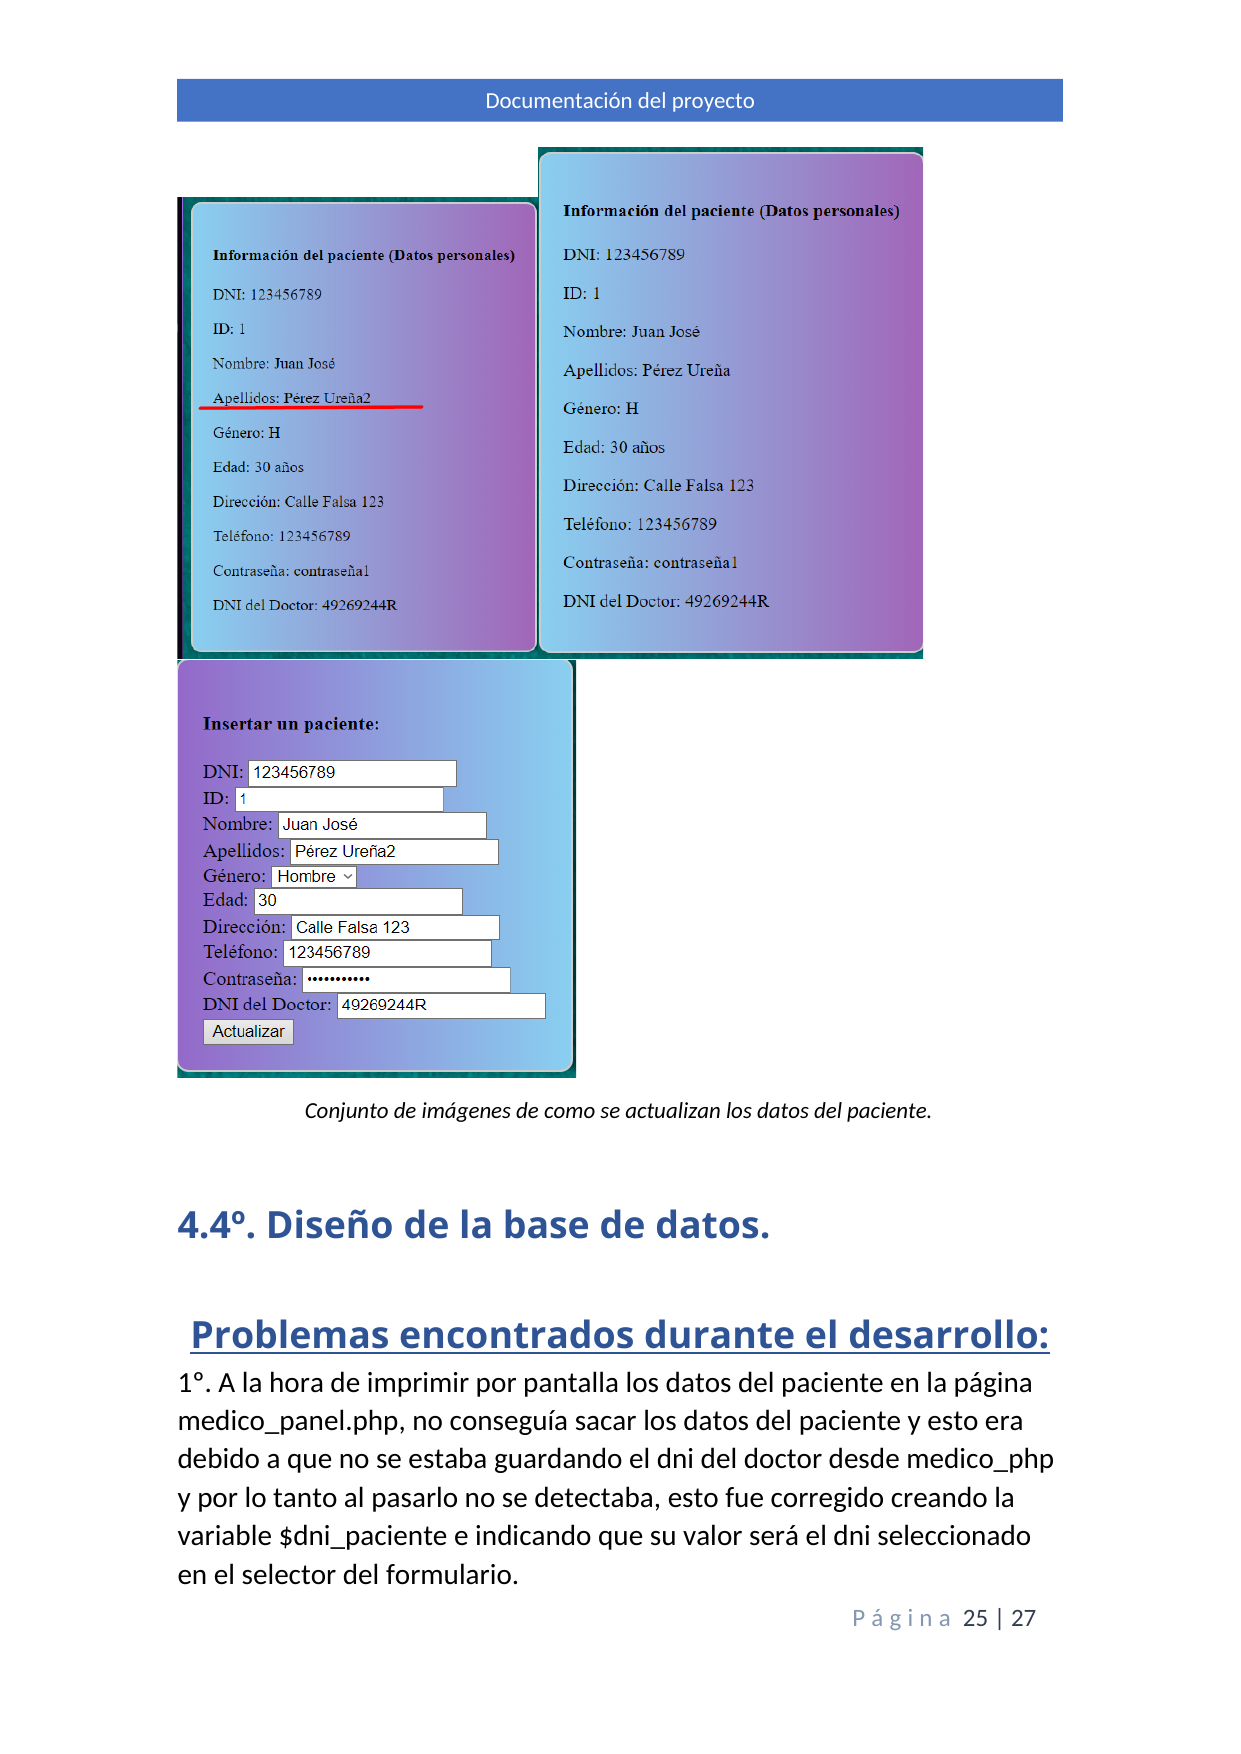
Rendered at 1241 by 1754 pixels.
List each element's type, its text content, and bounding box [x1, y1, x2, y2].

picture [177, 660, 577, 1078]
text 1º. A la hora de imprimir por pantalla los datos del paciente en la página medico_panel.php, no conseguía sacar los datos del paciente y esto era debido a que no se estaba guardando el dni del doctor desde medico_php y por lo tanto al pasarlo no se detectaba, esto fue corregido creando la variable $dni_paciente e indicando que su valor será el dni seleccionado en el selector del formulario. [177, 1364, 1063, 1591]
text Conjunto de imágenes de como se actualizan los datos del paciente. [177, 1096, 1063, 1124]
picture [177, 147, 924, 659]
subtitle Problemas encontrados durante el desarrollo: [177, 1308, 1063, 1359]
subtitle 4.4º. Diseño de la base de datos. [177, 1198, 1063, 1249]
